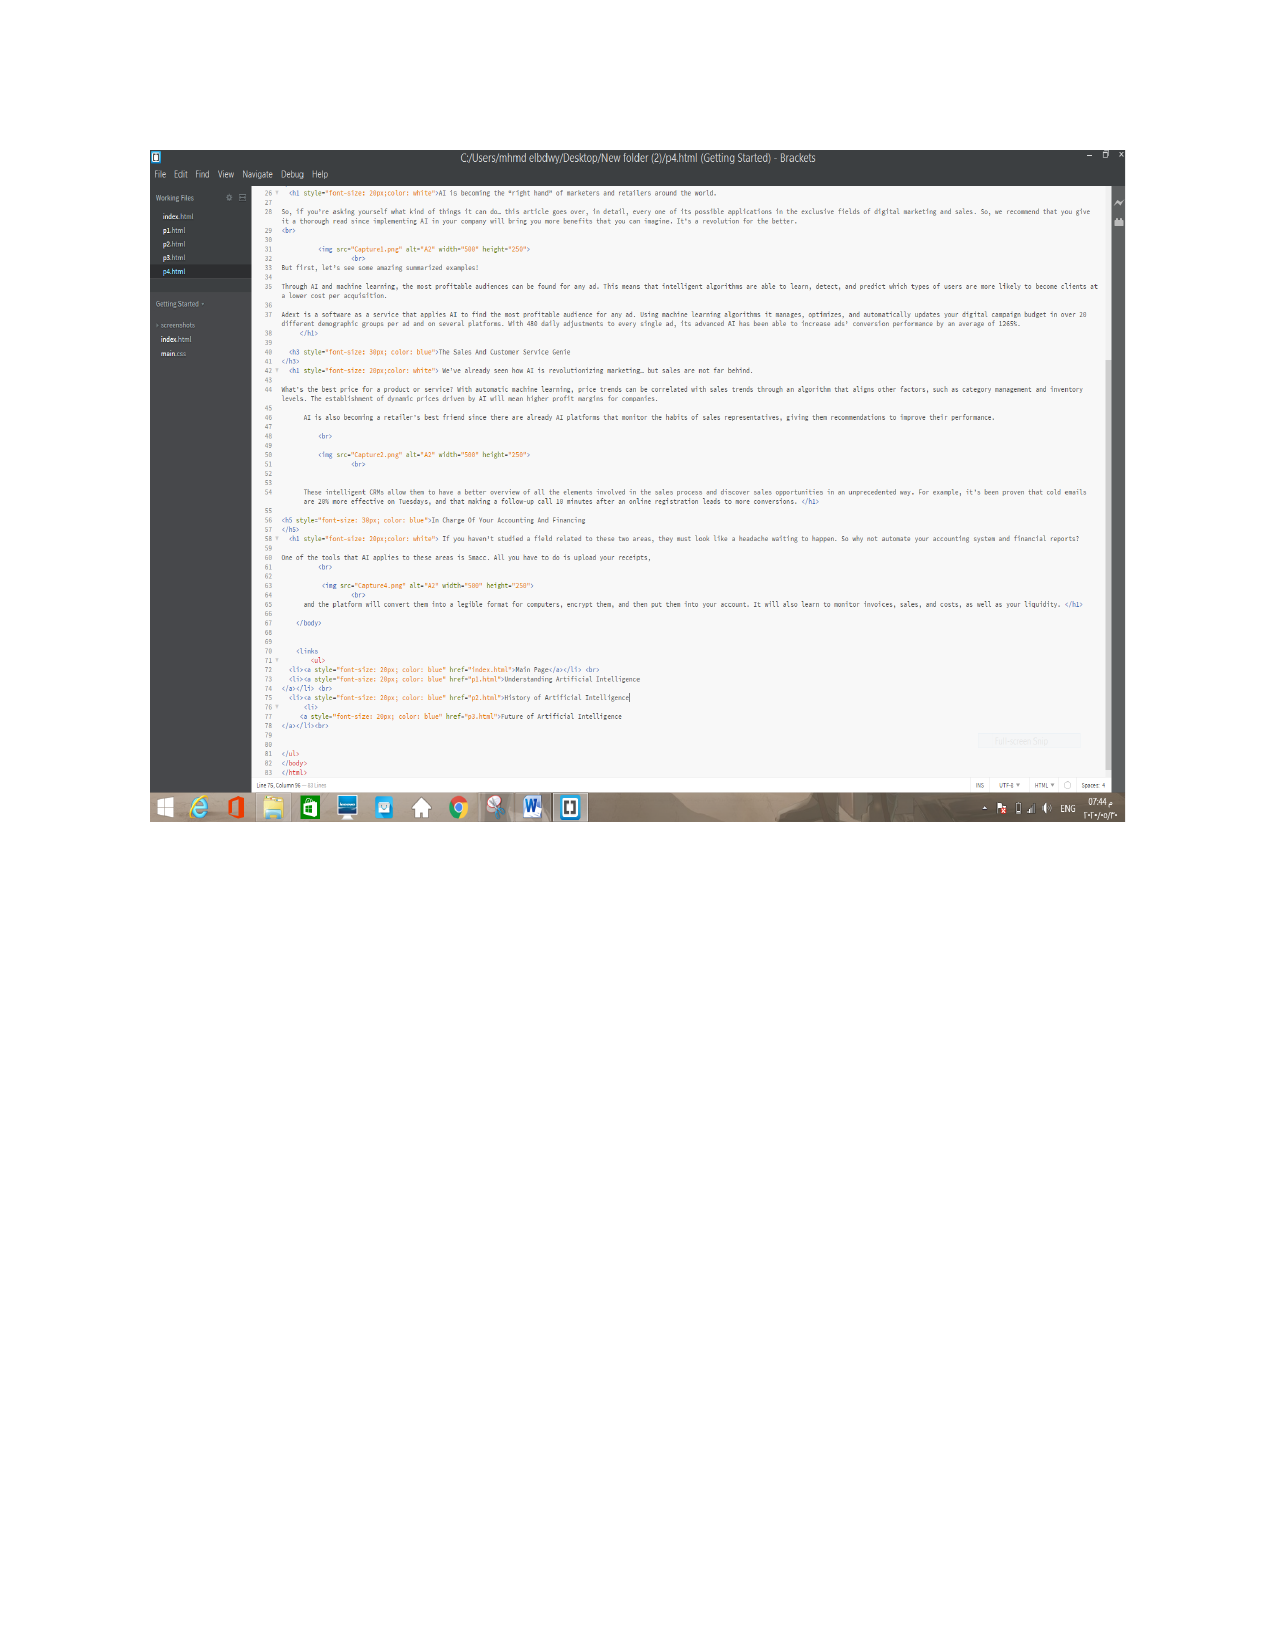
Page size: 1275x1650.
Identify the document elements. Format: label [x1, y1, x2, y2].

picture [150, 150, 1125, 822]
